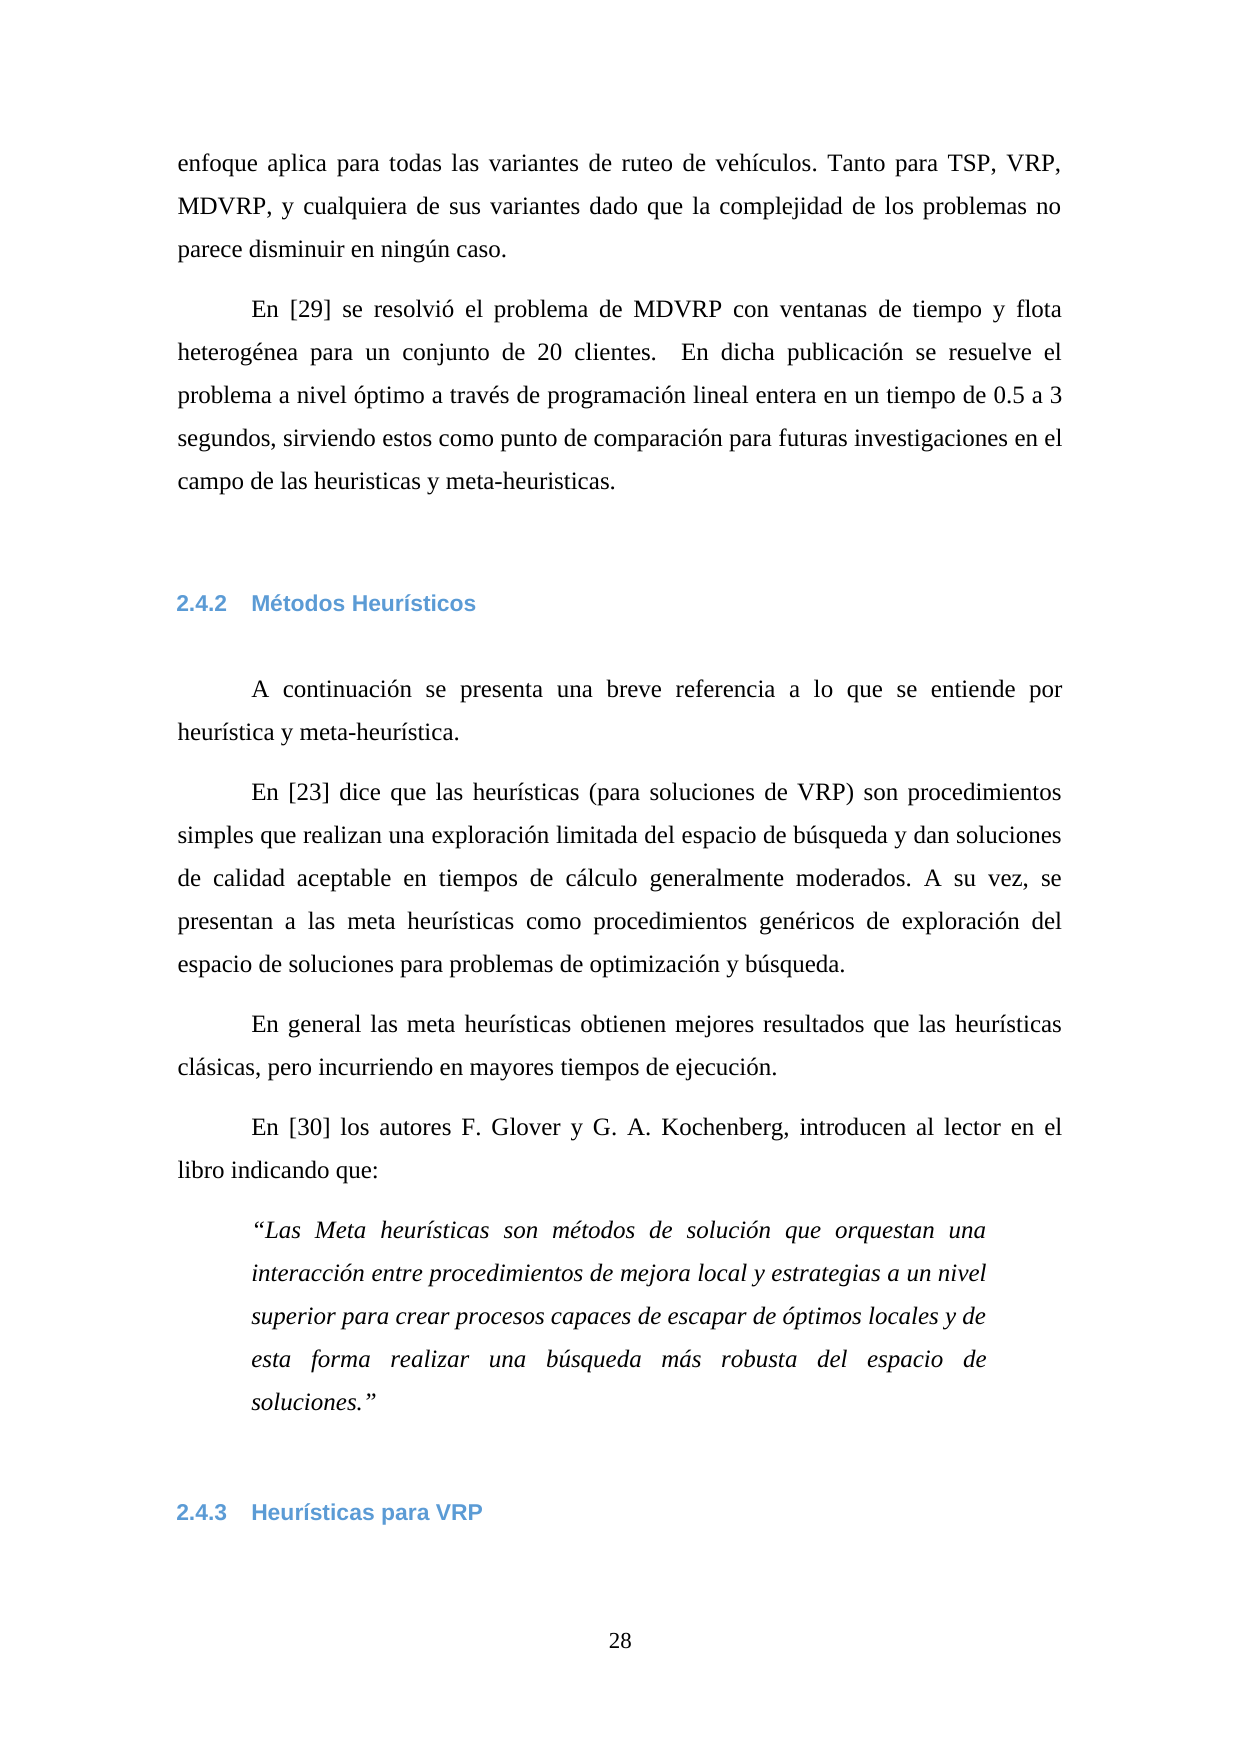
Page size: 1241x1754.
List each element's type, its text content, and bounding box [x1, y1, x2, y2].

text En se resolvió el problema de MDVRP con ventanas de tiempo y flota heterogénea para un conjunto de 20 clientes. En dicha publicación se resuelve el problema a nivel óptimo a través de programación lineal entera en un tiempo de 0.5 a 3 segundos, sirviendo estos como punto de comparación para futuras investigaciones en el campo de las heuristicas y meta-heuristicas. [177, 423, 1063, 624]
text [177, 148, 1063, 392]
text En dice que las heurísticas (para soluciones de VRP) son procedimientos simples que realizan una exploración limitada del espacio de búsqueda y dan soluciones de calidad aceptable en tiempos de cálculo generalmente moderados. A su vez, se presentan a las meta heurísticas como procedimientos genéricos de exploración del espacio de soluciones para problemas de optimización y búsqueda. [177, 906, 1063, 1107]
text A continuación se presenta una breve referencia a lo que se entiende por heurística y meta-heurística. [177, 803, 1063, 875]
text En general las meta heurísticas obtienen mejores resultados que las heurísticas clásicas, pero incurriendo en mayores tiempos de ejecución. [177, 1138, 1063, 1210]
text En los autores F. Glover y G. A. Kochenberg, introducen al lector en el libro indicando que: [177, 1241, 1063, 1313]
text “Las Meta heurísticas son métodos de solución que orquestan una interacción entre procedimientos de mejora local y estrategias a un nivel superior para crear procesos capaces de escapar de óptimos locales y de esta forma realizar una búsqueda más robusta del espacio de soluciones.” [251, 1344, 989, 1546]
subtitle Métodos Heurísticos [176, 719, 1063, 746]
